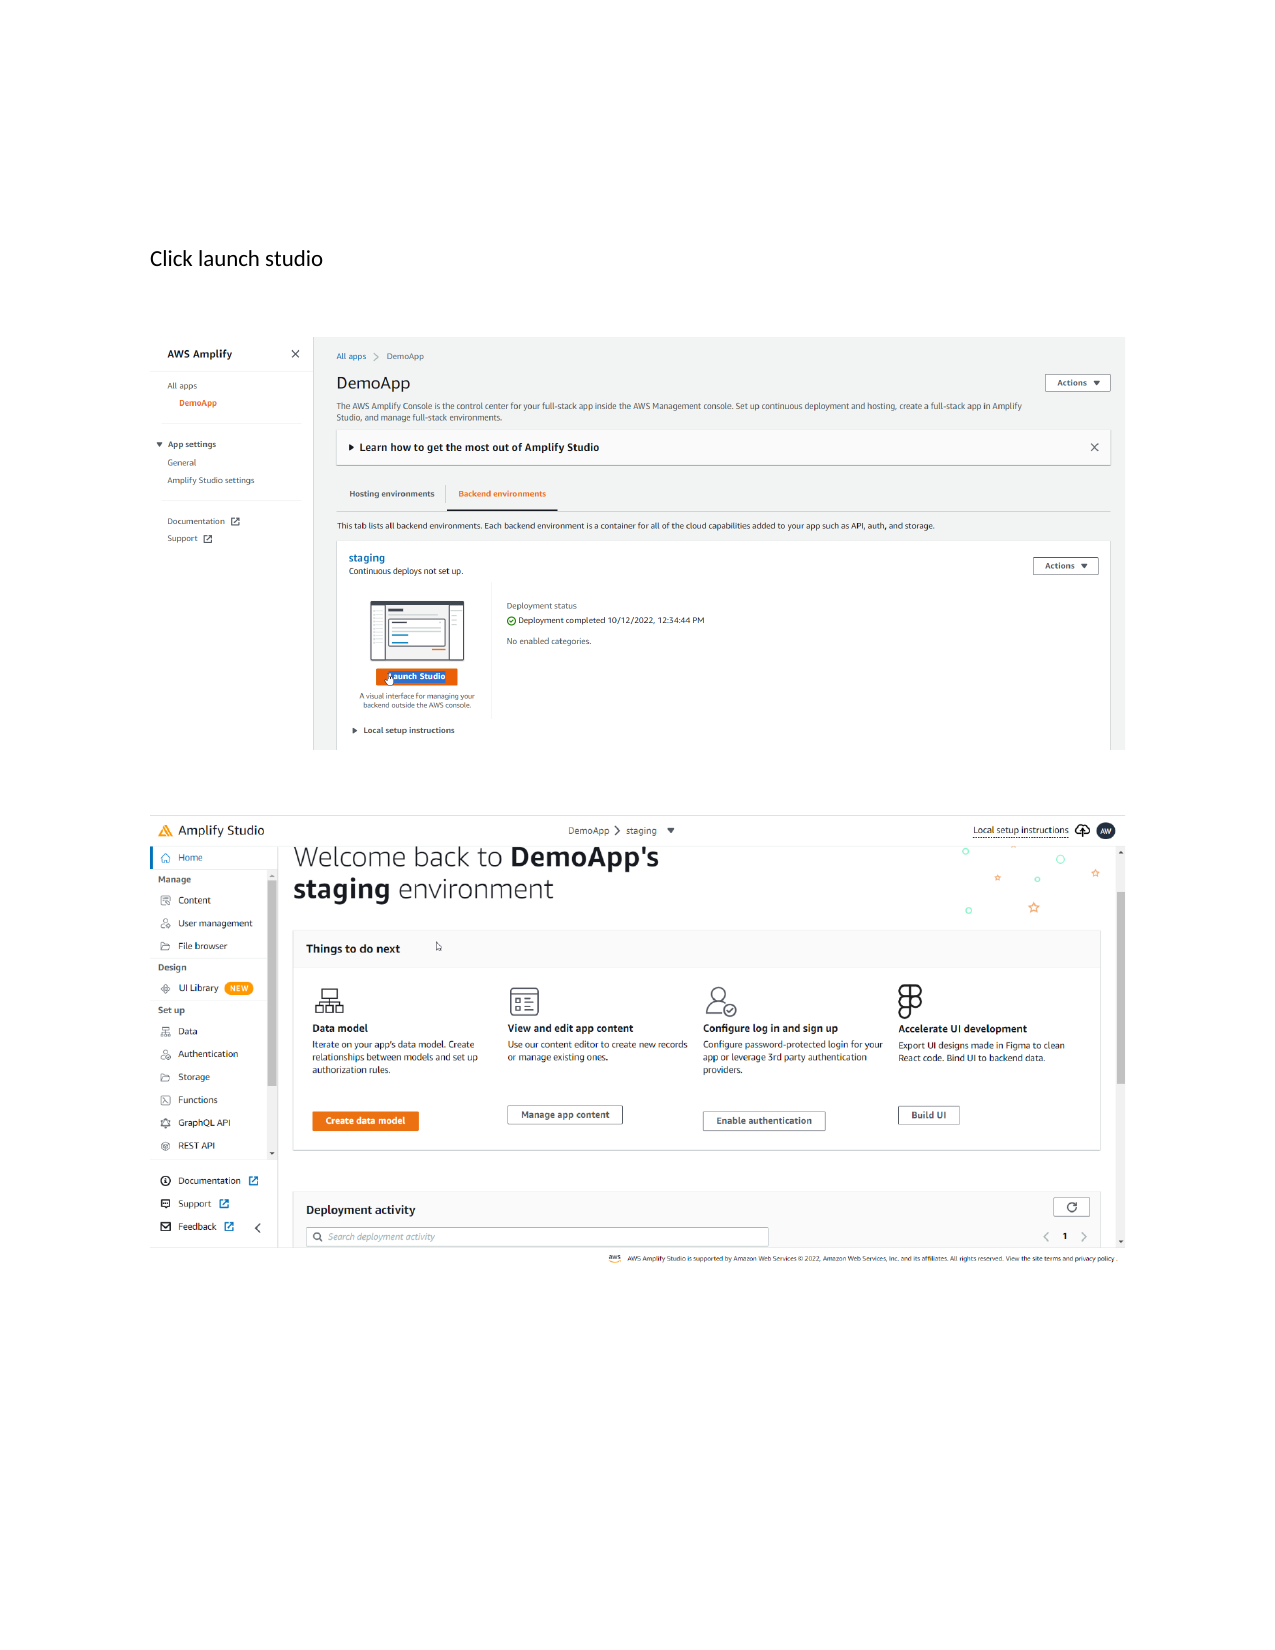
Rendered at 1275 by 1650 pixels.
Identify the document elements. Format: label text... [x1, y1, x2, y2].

text Click launch studio [150, 244, 1125, 272]
picture [150, 815, 1125, 1269]
picture [150, 337, 1125, 750]
